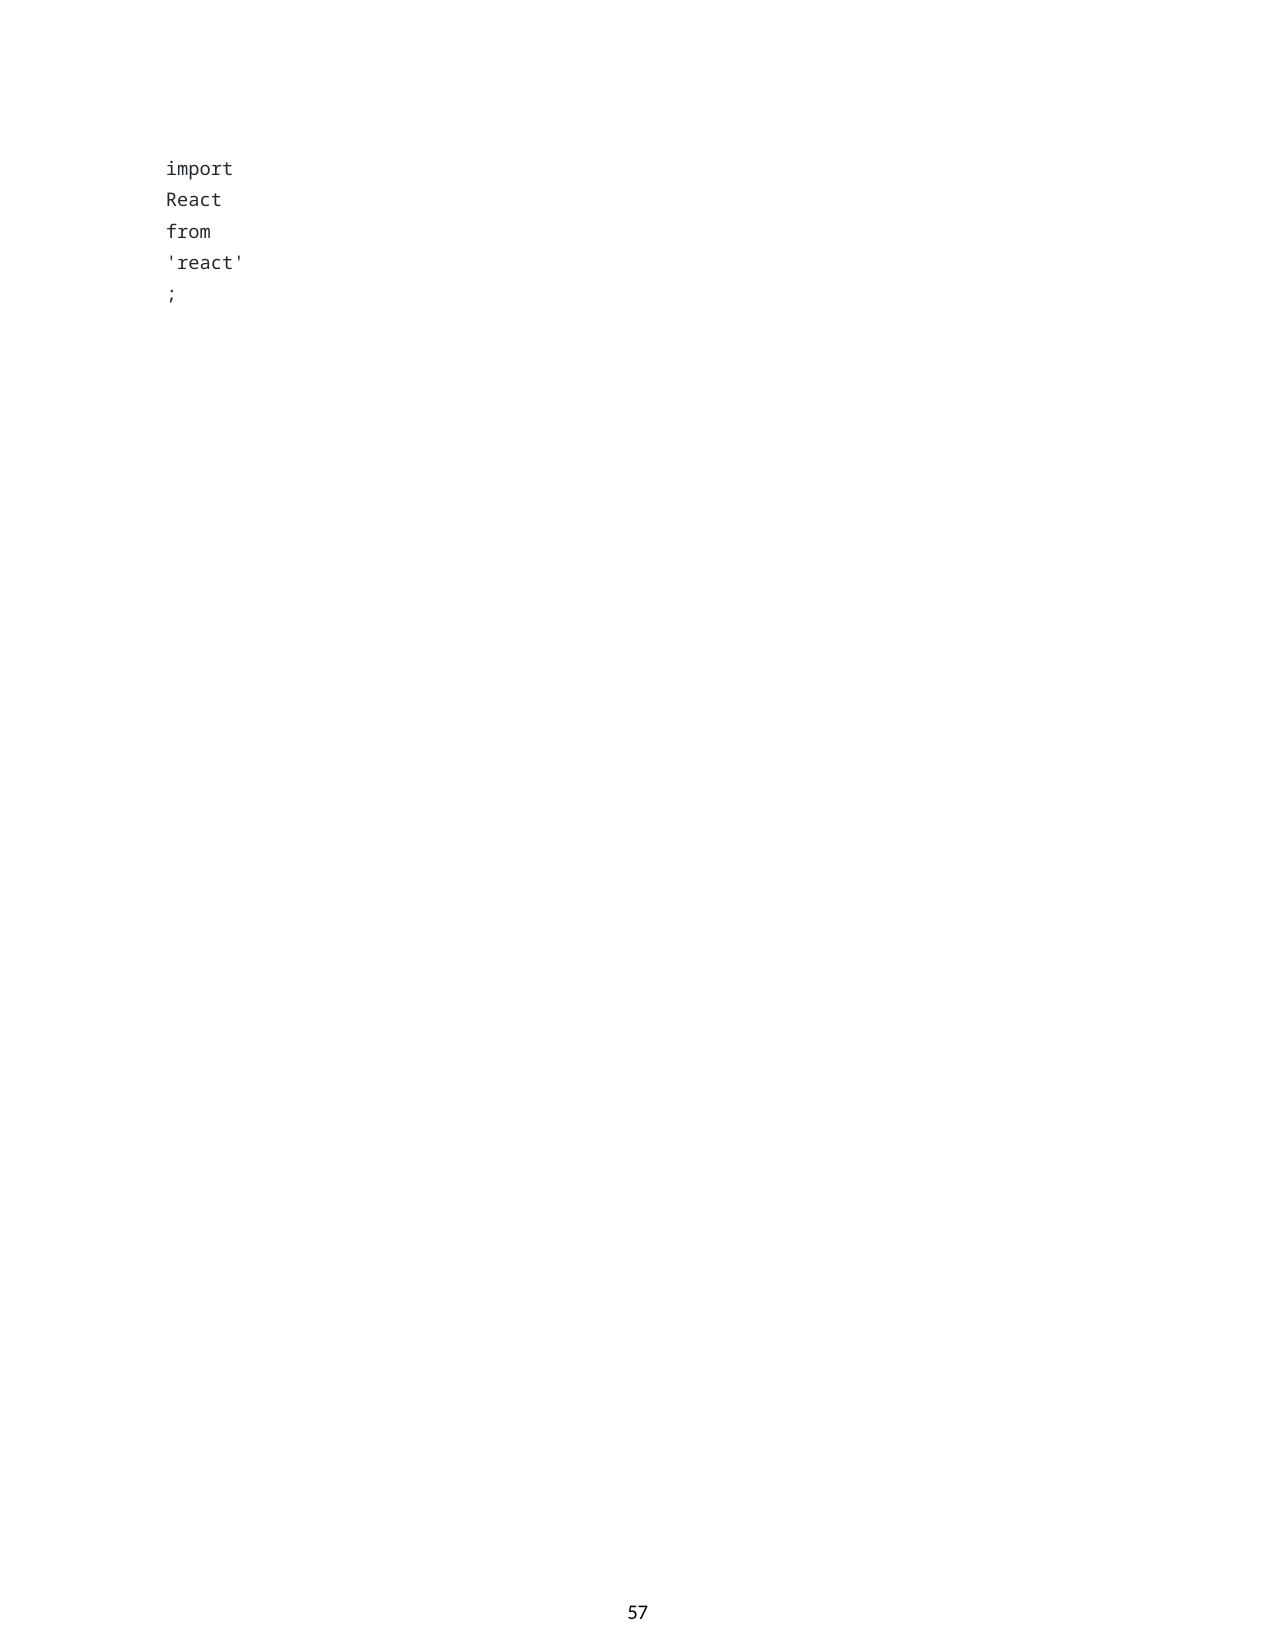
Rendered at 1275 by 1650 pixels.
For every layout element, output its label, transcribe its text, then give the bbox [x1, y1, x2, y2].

table_header import React from 'react'; [150, 148, 264, 308]
